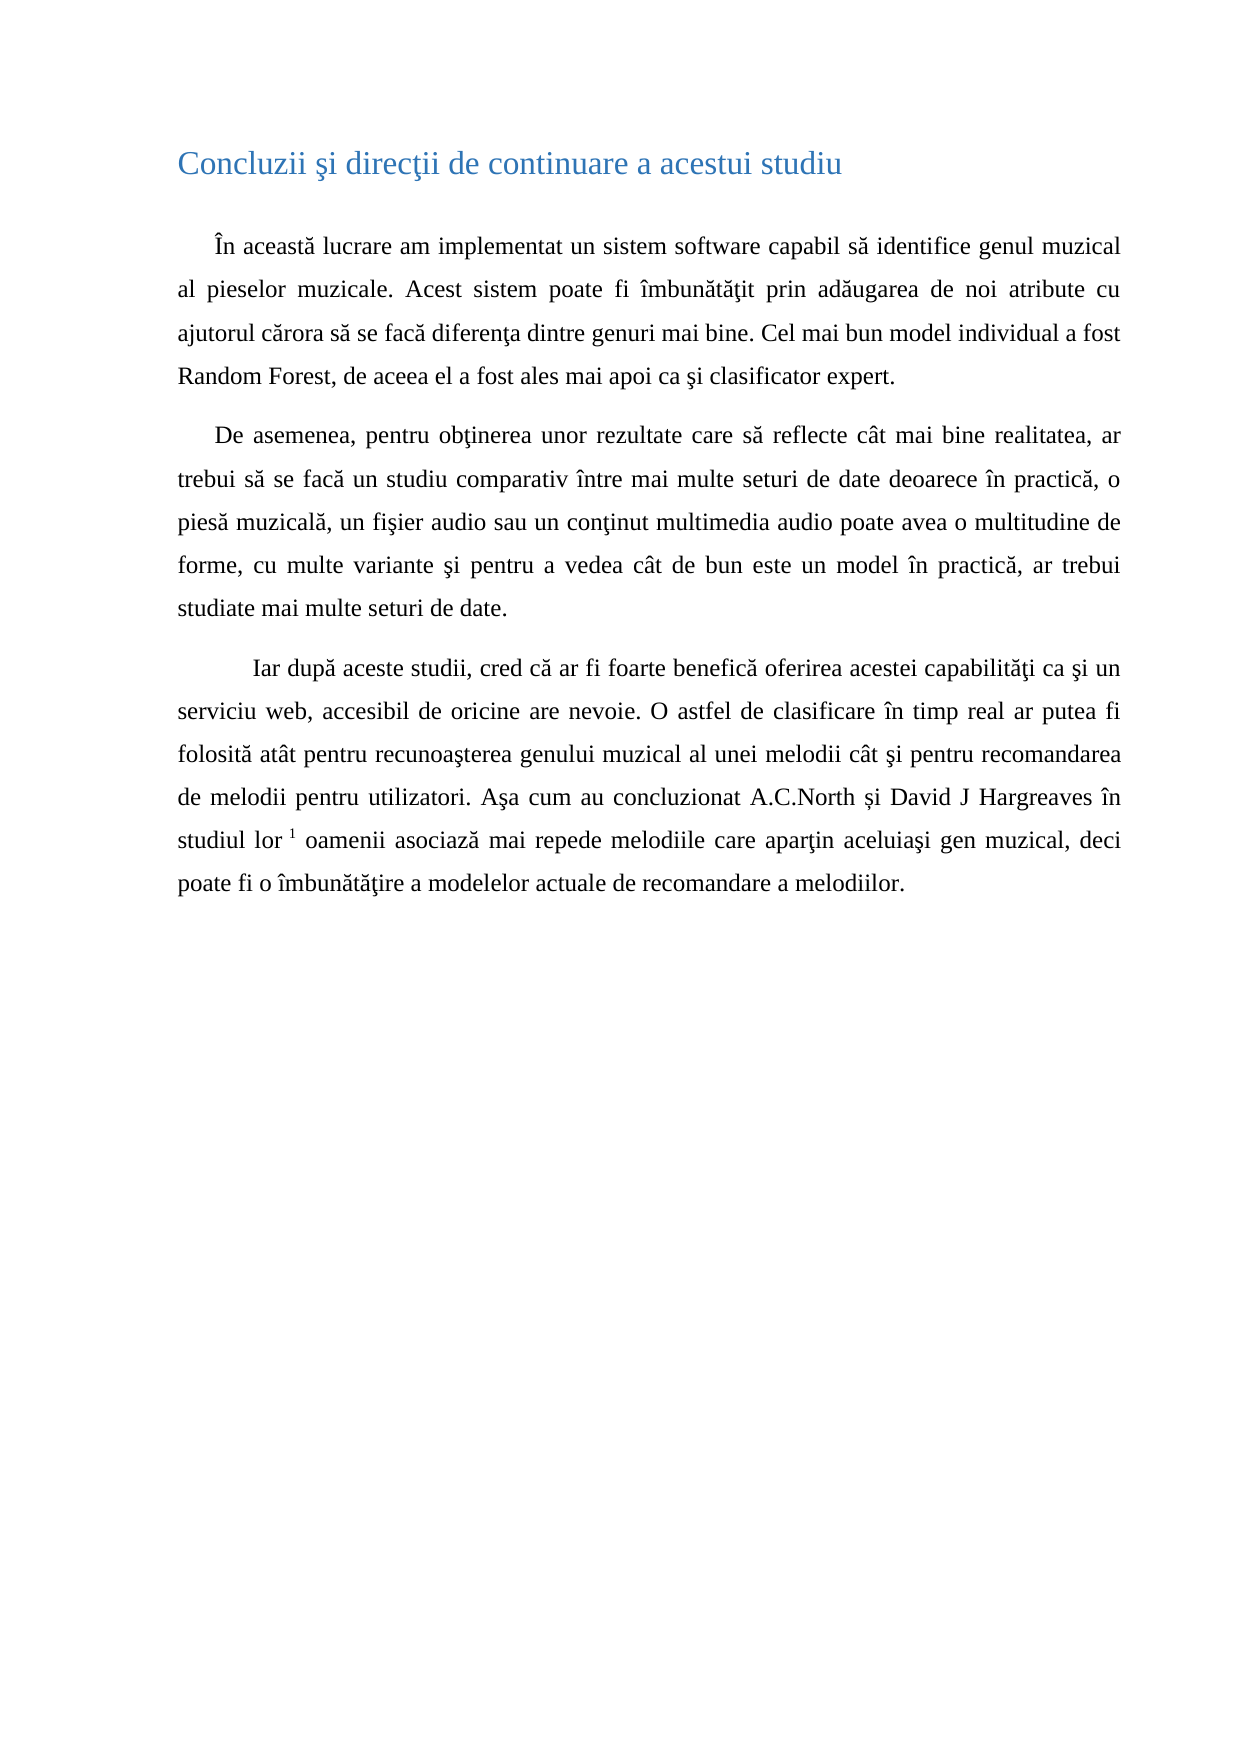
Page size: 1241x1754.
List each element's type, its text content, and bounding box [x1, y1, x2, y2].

text De asemenea, pentru obţinerea unor rezultate care să reflecte cât mai bine realitatea, ar trebui să se facă un studiu comparativ între mai multe seturi de date deoarece în practică, o piesă muzicală, un fişier audio sau un conţinut multimedia audio poate avea o multitudine de forme, cu multe variante şi pentru a vedea cât de bun este un model în practică, ar trebui studiate mai multe seturi de date. [177, 421, 1122, 622]
subtitle Concluzii şi direcţii de continuare a acestui studiu [177, 143, 1122, 181]
text Iar după aceste studii, cred că ar fi foarte benefică oferirea acestei capabilităţi ca şi un serviciu web, accesibil de oricine are nevoie. O astfel de clasificare în timp real ar putea fi folosită atât pentru recunoaşterea genului muzical al unei melodii cât şi pentru recomandarea de melodii pentru utilizatori. Aşa cum au concluzionat A.C.North și David J Hargreaves în studiul lor 1 oamenii asociază mai repede melodiile care aparţin aceluiaşi gen muzical, deci poate fi o îmbunătăţire a modelelor actuale de recomandare a melodiilor. [177, 653, 1122, 897]
text În această lucrare am implementat un sistem software capabil să identifice genul muzical al pieselor muzicale. Acest sistem poate fi îmbunătăţit prin adăugarea de noi atribute cu ajutorul cărora să se facă diferenţa dintre genuri mai bine. Cel mai bun model individual a fost Random Forest, de aceea el a fost ales mai apoi ca şi clasificator expert. [177, 231, 1122, 389]
